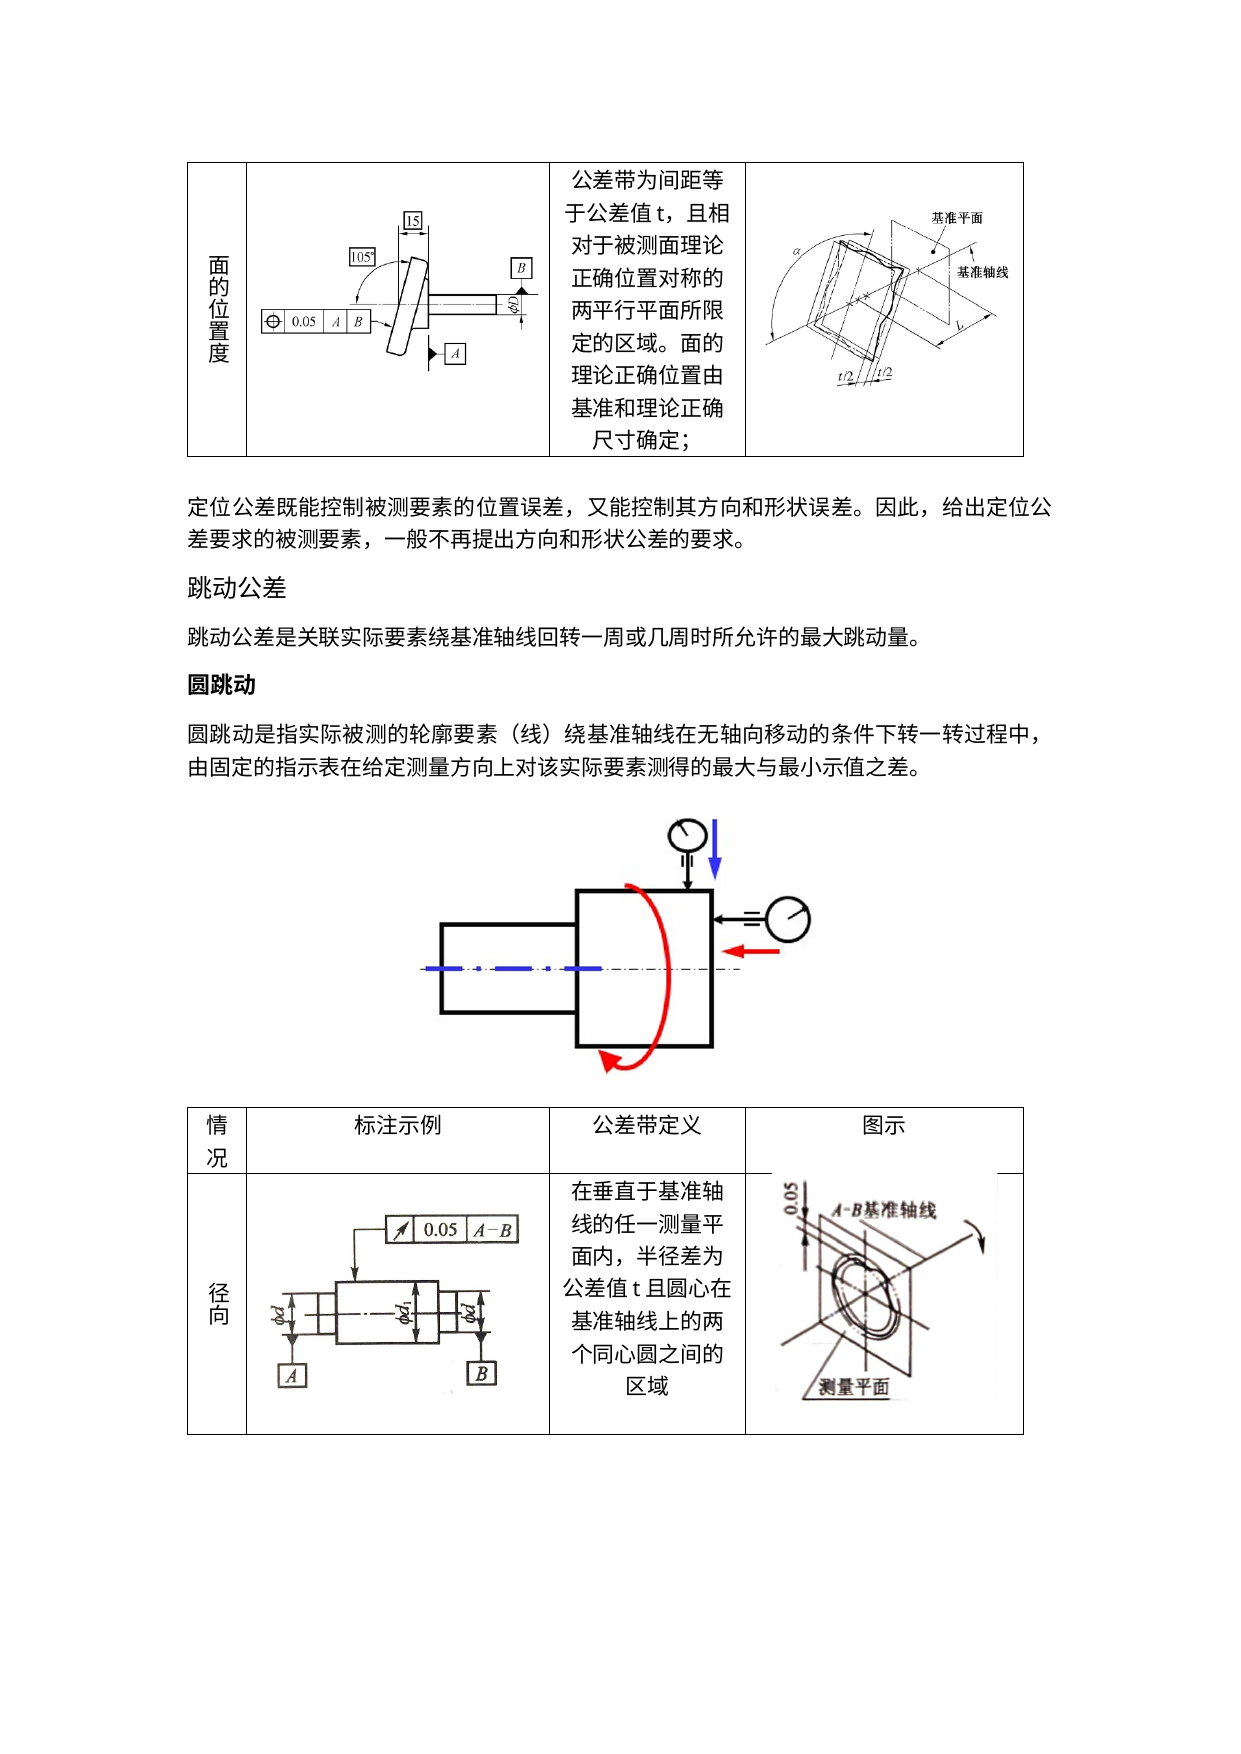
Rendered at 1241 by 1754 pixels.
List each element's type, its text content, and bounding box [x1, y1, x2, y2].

table_cell [247, 1174, 549, 1434]
picture [262, 1201, 533, 1394]
text 圆跳动 [187, 652, 1053, 717]
picture [771, 1173, 998, 1405]
table_cell 面的位置度 [188, 163, 246, 456]
table_cell [746, 1174, 1023, 1434]
picture [755, 210, 1012, 389]
text 跳动公差是关联实际要素绕基准轴线回转一周或几周时所允许的最大跳动量。 [187, 619, 1053, 652]
table_cell 在垂直于基准轴线的任一测量平面内，半径差为公差值t且圆心在基准轴线上的两个同心圆之间的区域 [550, 1174, 745, 1434]
text 圆跳动是指实际被测的轮廓要素（线）绕基准轴线在无轴向移动的条件下转一转过程中， 由固定的指示表在给定测量方向上对该实际要素测得的最大与最小示值之差。 [187, 717, 1053, 782]
table_header 公差带定义 [550, 1108, 745, 1173]
picture [258, 207, 538, 372]
table_cell [247, 163, 549, 456]
text 跳动公差 [187, 554, 1053, 619]
table_header 图示 [746, 1108, 1023, 1173]
table_cell 公差带为间距等于公差值t，且相对于被测面理论正确位置对称的两平行平面所限定的区域。面的理论正确位置由基准和理论正确尺寸确定； [550, 163, 745, 456]
table_cell [746, 163, 1023, 456]
table_header 情况 [188, 1108, 246, 1173]
text 定位公差既能控制被测要素的位置误差，又能控制其方向和形状误差。因此，给出定位公差要求的被测要素，一般不再提出方向和形状公差的要求。 [187, 489, 1053, 554]
picture [395, 816, 845, 1077]
table_header 标注示例 [247, 1108, 549, 1173]
table_cell 径向 [188, 1174, 246, 1434]
